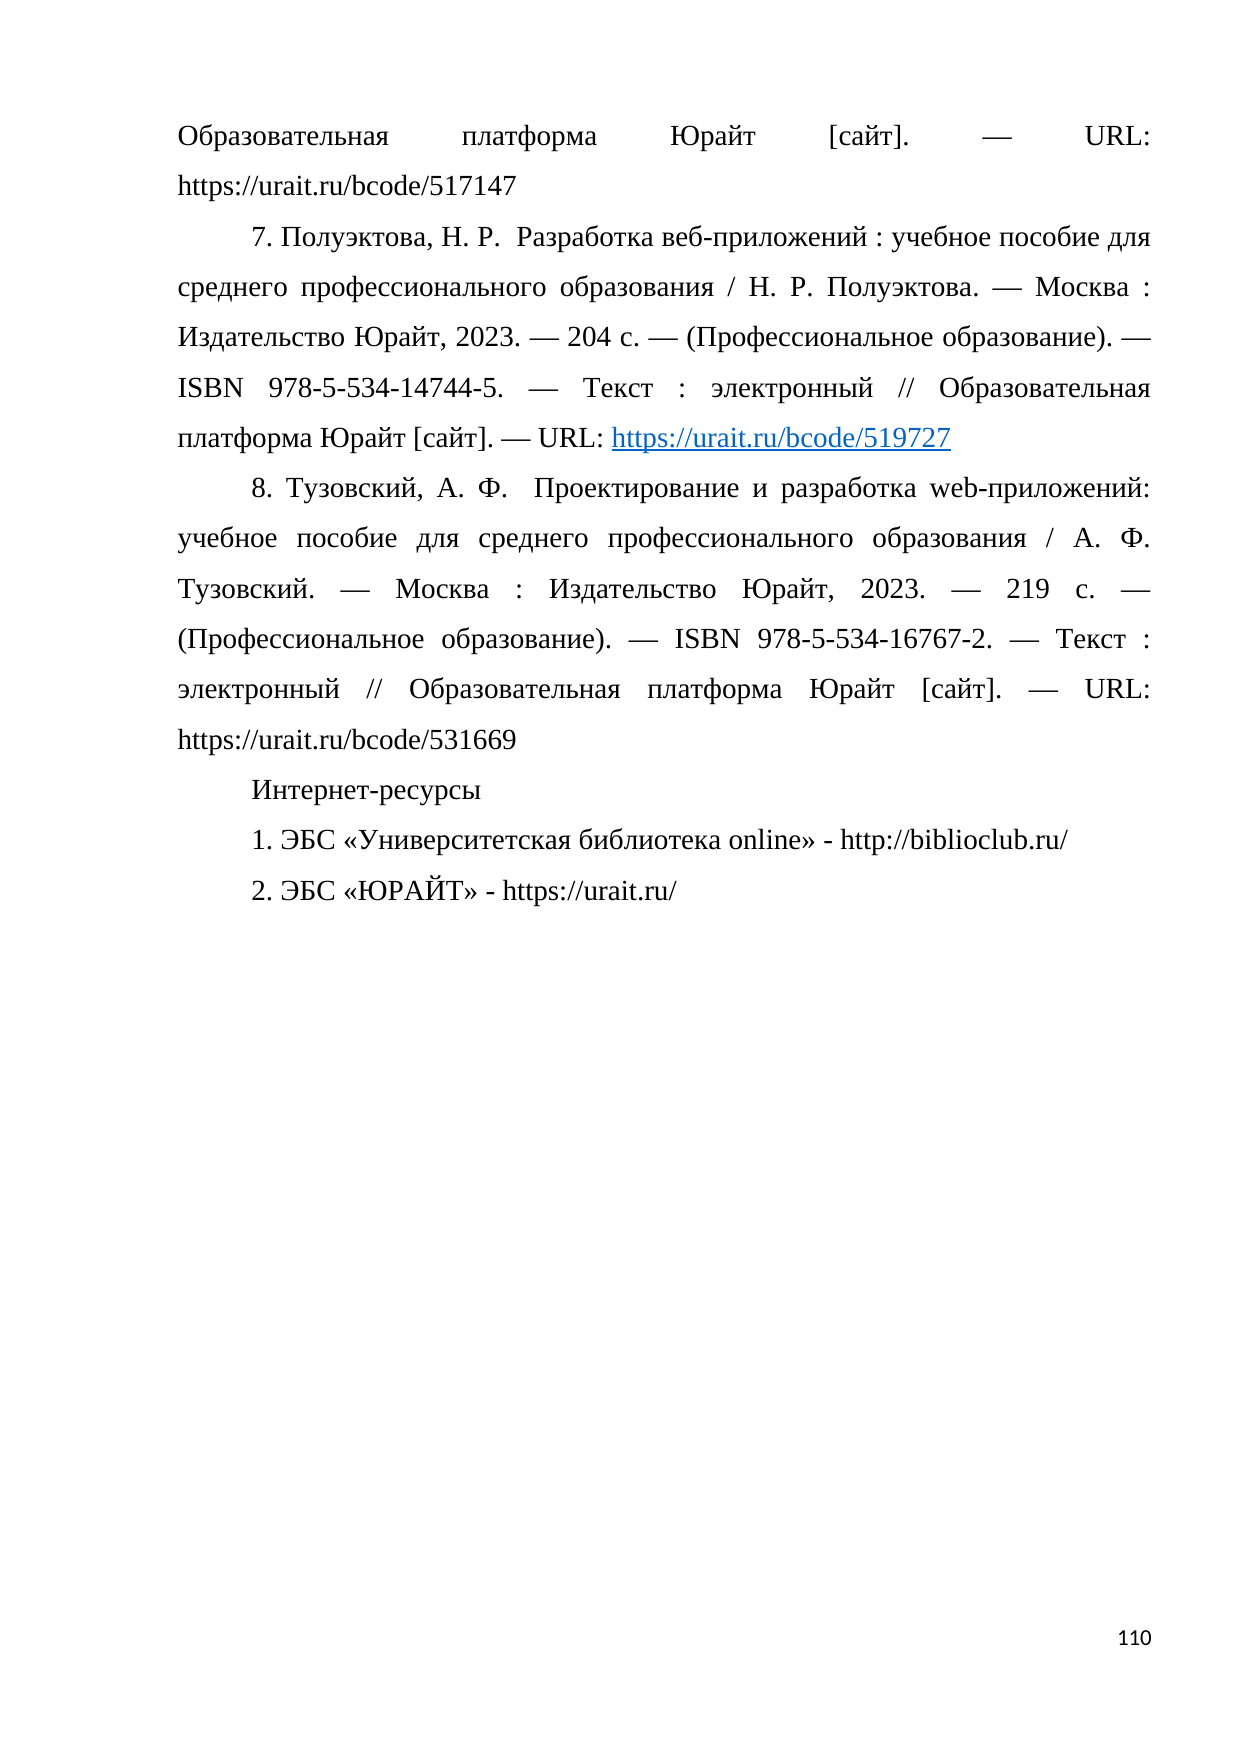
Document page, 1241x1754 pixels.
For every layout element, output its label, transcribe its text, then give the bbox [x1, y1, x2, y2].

text 2. ЭБС «ЮРАЙТ» - https://urait.ru/ [177, 873, 1152, 906]
text 7. Полуэктова, Н. Р. Разработка веб-приложений : учебное пособие для среднего профессионального образования / Н. Р. Полуэктова. — Москва : Издательство Юрайт, 2023. — 204 с. — (Профессиональное образование). — ISBN 978-5-534-14744-5. — Текст : электронный // Образовательная платформа Юрайт [сайт]. — URL: https://urait.ru/bcode/519727 [177, 219, 1152, 453]
text 1. ЭБС «Университетская библиотека online» - http://biblioclub.ru/ [177, 822, 1152, 856]
text Интернет-ресурсы [177, 772, 1152, 806]
text 8. Тузовский, А. Ф. Проектирование и разработка web-приложений: учебное пособие для среднего профессионального образования / А. Ф. Тузовский. — Москва : Издательство Юрайт, 2023. — 219 с. — (Профессиональное образование). — ISBN 978-5-534-16767-2. — Текст : электронный // Образовательная платформа Юрайт [сайт]. — URL: https://urait.ru/bcode/531669 [177, 470, 1152, 755]
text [177, 118, 1152, 202]
